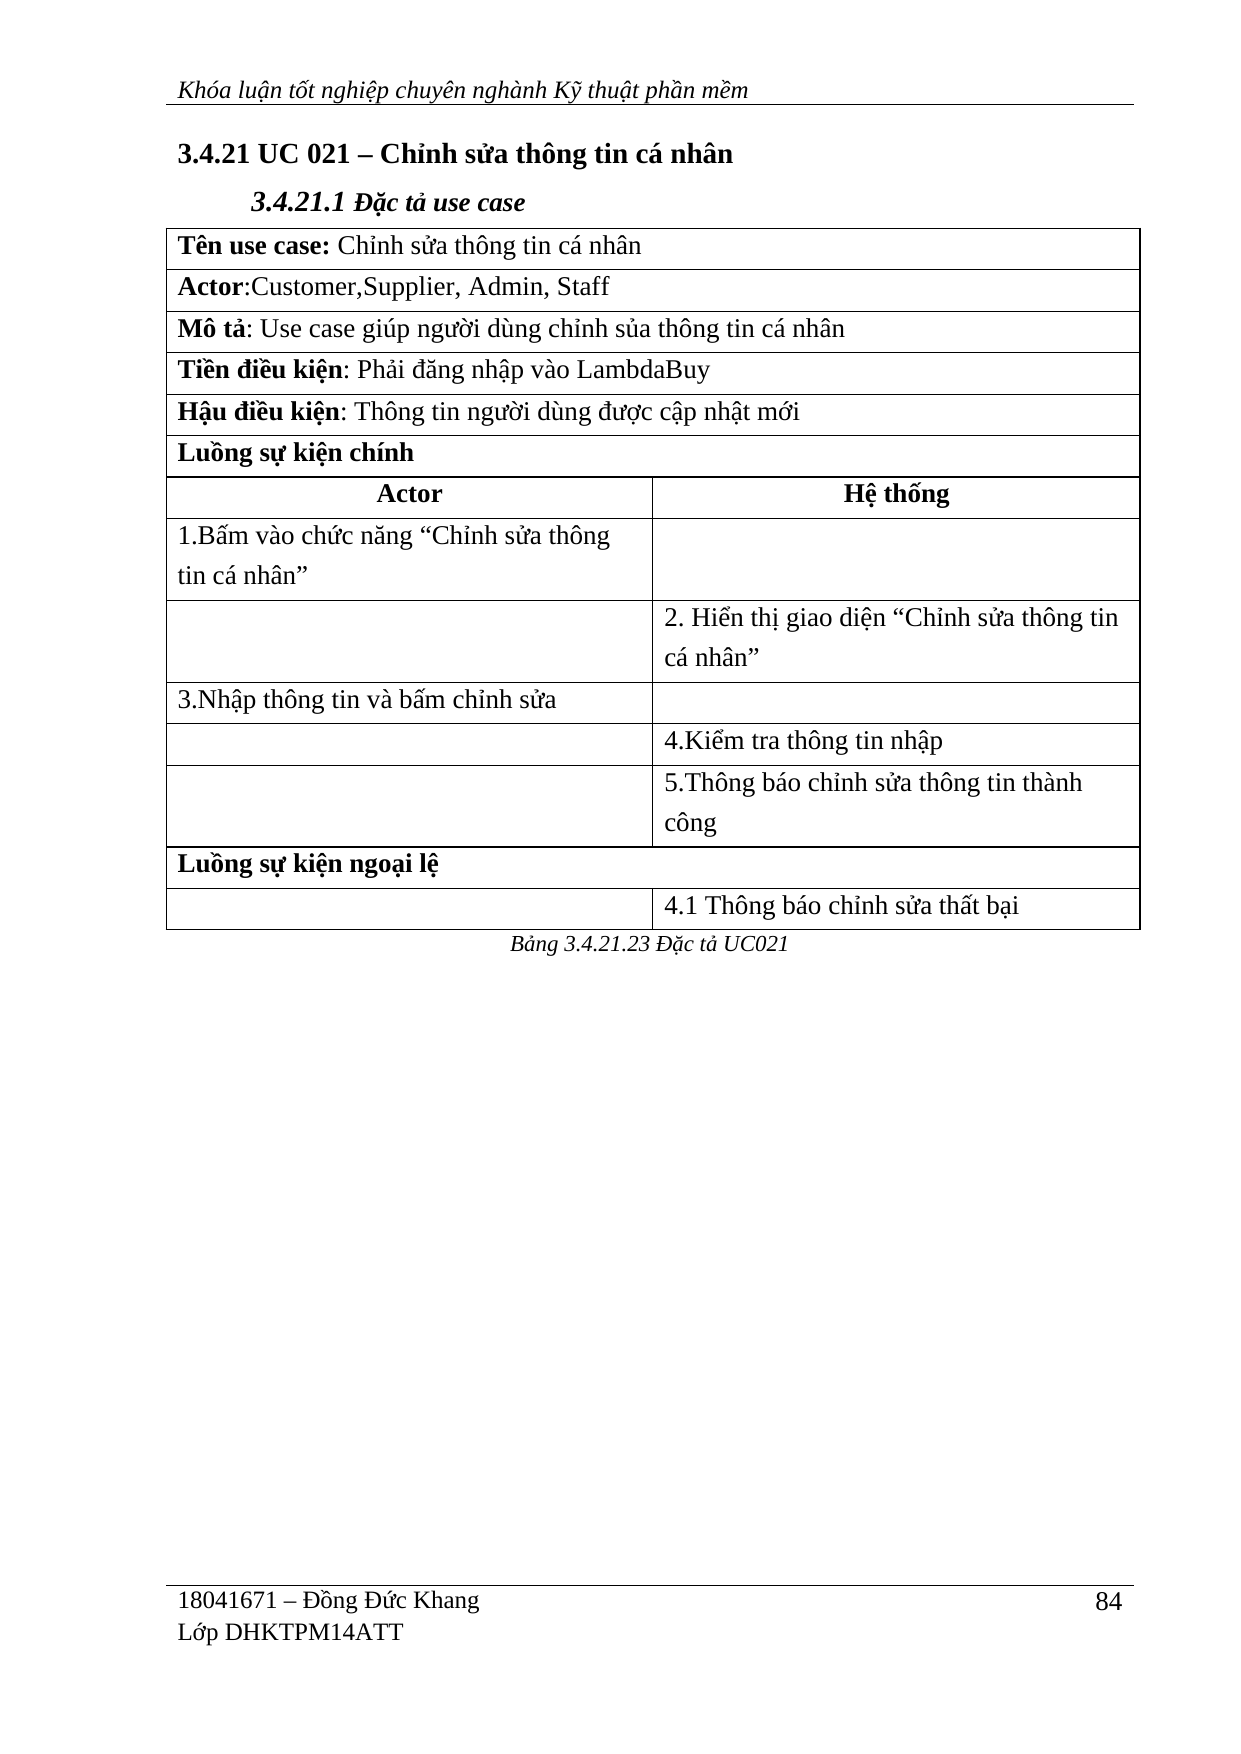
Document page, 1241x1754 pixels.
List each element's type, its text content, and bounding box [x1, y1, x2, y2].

table_cell 5.Thông báo chỉnh sửa thông tin thành công [653, 766, 1139, 846]
table_cell 2. Hiển thị giao diện “Chỉnh sửa thông tin cá nhân” [653, 601, 1139, 682]
subtitle Đặc tả use case [251, 184, 1122, 218]
table_cell [167, 724, 652, 764]
table_cell Mô tả: Use case giúp người dùng chỉnh sủa thông tin cá nhân [167, 312, 1139, 352]
subtitle UC 021 – Chỉnh sửa thông tin cá nhân [177, 136, 1122, 170]
table_cell Luồng sự kiện chính [167, 436, 1139, 476]
table_cell [653, 683, 1139, 723]
table_cell Actor [167, 478, 652, 518]
table_cell Luồng sự kiện ngoại lệ [167, 848, 1139, 888]
table_cell 1.Bấm vào chức năng “Chỉnh sửa thông tin cá nhân” [167, 519, 652, 600]
table_cell [167, 766, 652, 846]
table_cell Hệ thống [653, 478, 1139, 518]
table_cell Hậu điều kiện: Thông tin người dùng được cập nhật mới [167, 395, 1139, 435]
table_cell [167, 601, 652, 682]
table_cell 3.Nhập thông tin và bấm chỉnh sửa [167, 683, 652, 723]
table_cell [653, 519, 1139, 600]
table_header Tên use case: Chỉnh sửa thông tin cá nhân [167, 229, 1139, 269]
table_cell Tiền điều kiện: Phải đăng nhập vào LambdaBuy [167, 353, 1139, 393]
table_cell Actor:Customer,Supplier, Admin, Staff [167, 270, 1139, 311]
table_cell 4.1 Thông báo chỉnh sửa thất bại [653, 889, 1139, 929]
table_cell 4.Kiểm tra thông tin nhập [653, 724, 1139, 764]
table_cell [167, 889, 652, 929]
